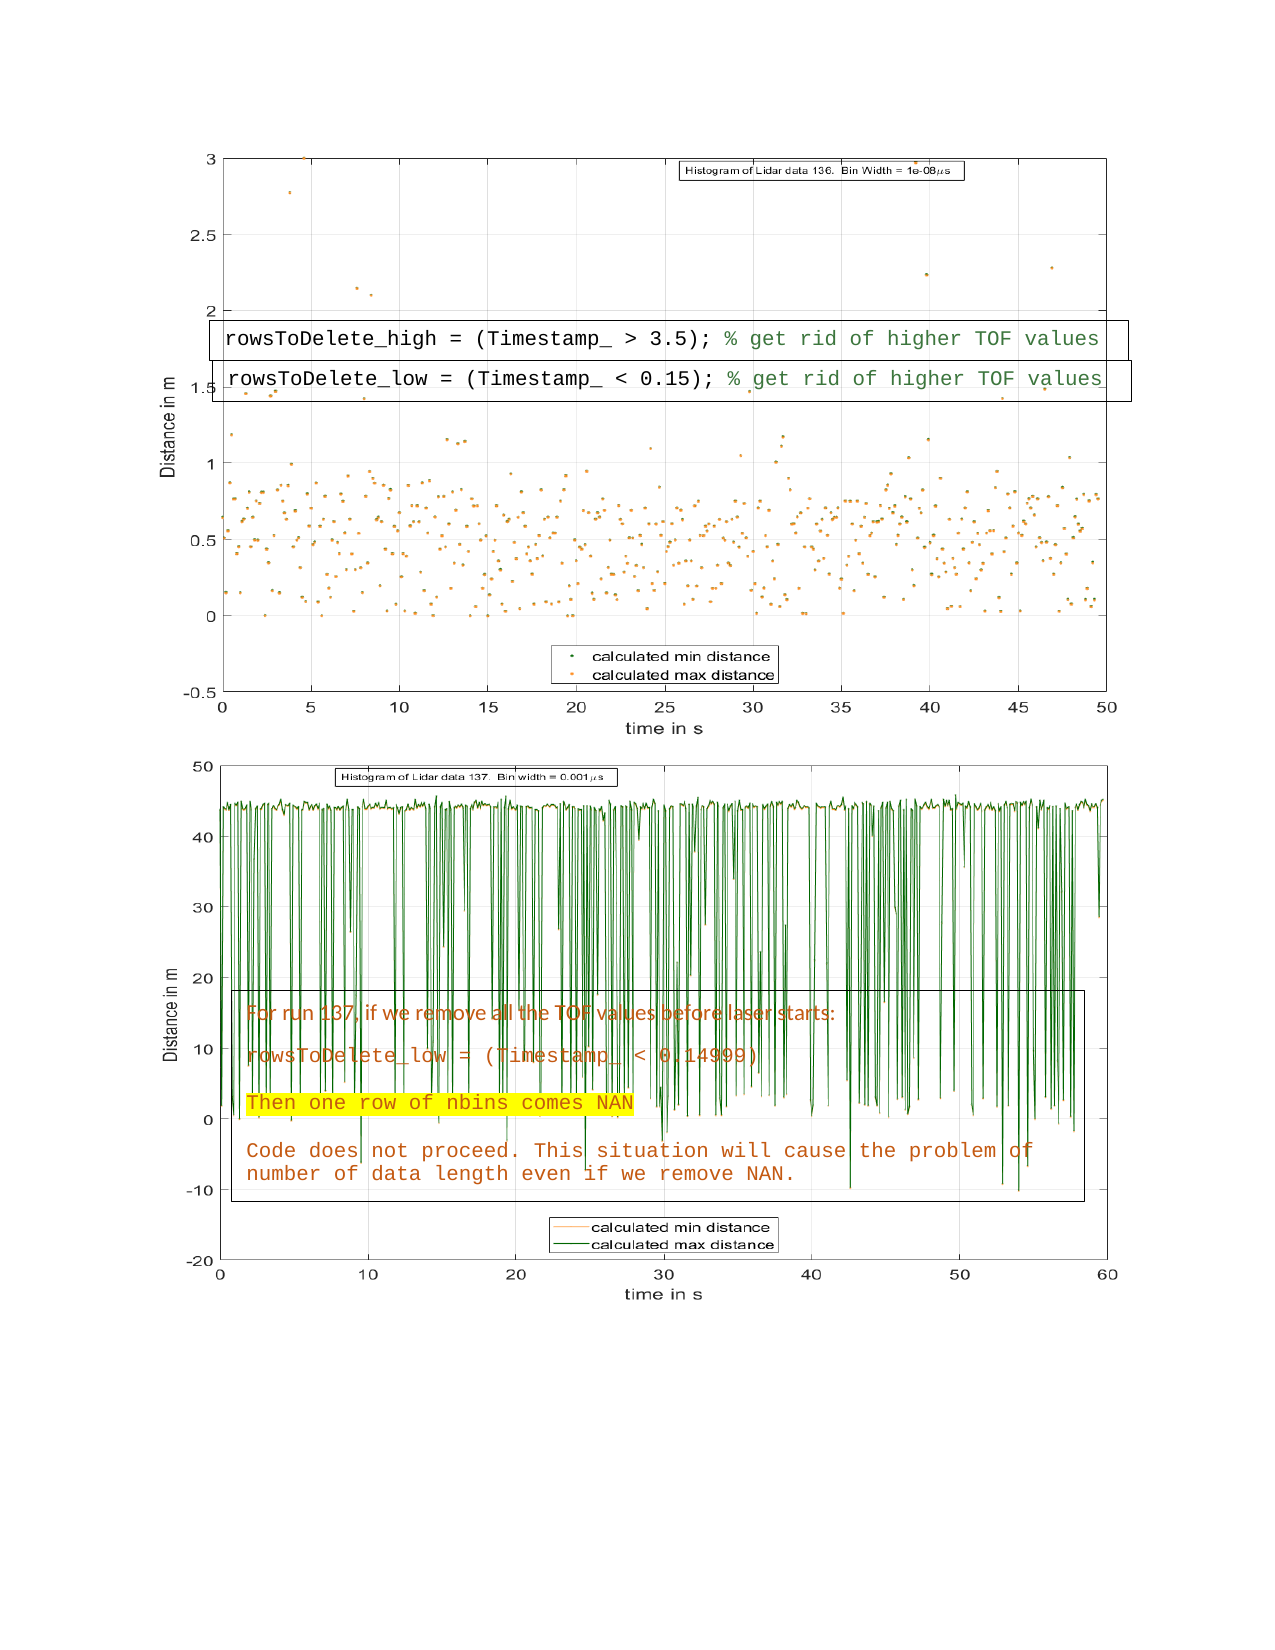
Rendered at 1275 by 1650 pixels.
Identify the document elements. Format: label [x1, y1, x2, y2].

picture [210, 321, 1125, 360]
picture [150, 150, 1125, 738]
picture [213, 361, 1125, 401]
picture [150, 756, 1125, 1305]
